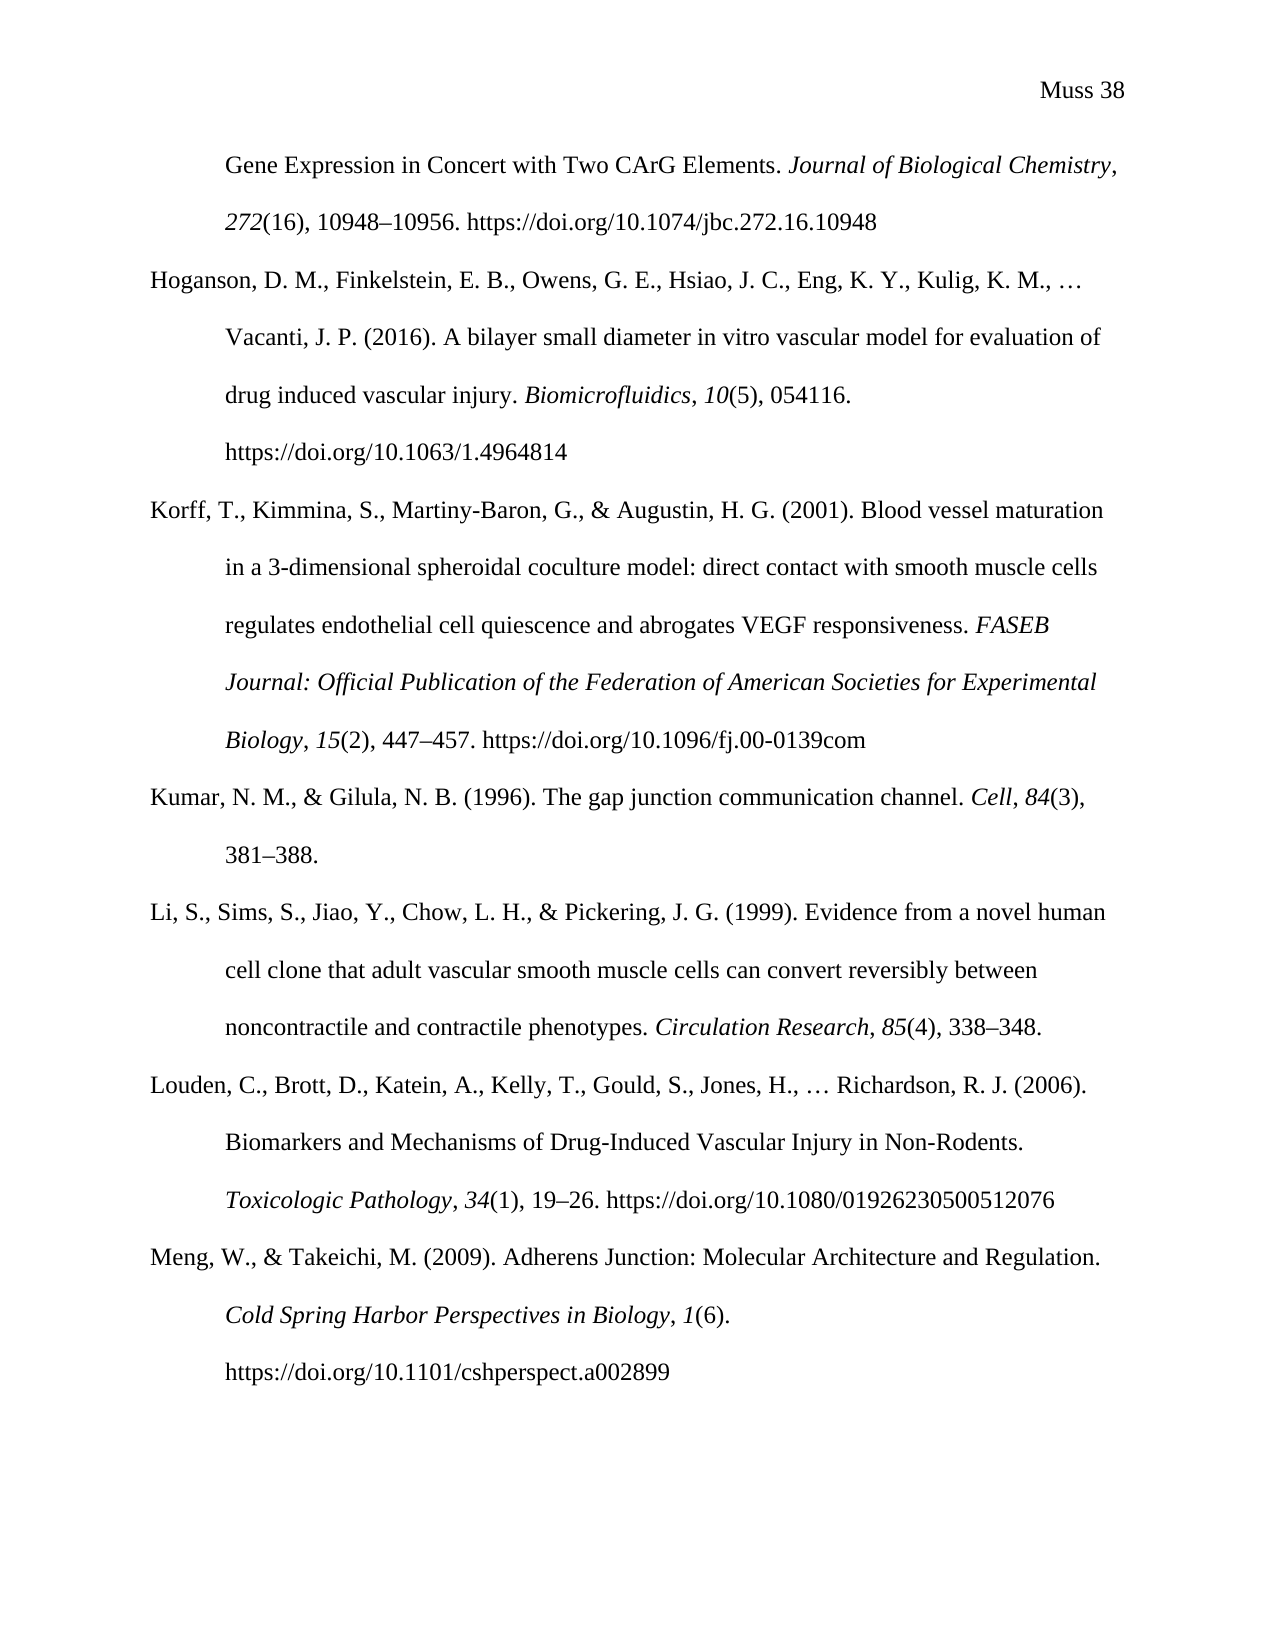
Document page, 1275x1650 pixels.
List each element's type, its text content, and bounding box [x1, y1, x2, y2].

text Meng, W., & Takeichi, M. (2009). Adherens Junction: Molecular Architecture and Regulation. Cold Spring Harbor Perspectives in Biology, 1(6). https://doi.org/10.1101/cshperspect.a002899 [150, 1242, 1125, 1386]
text Li, S., Sims, S., Jiao, Y., Chow, L. H., & Pickering, J. G. (1999). Evidence from a novel human cell clone that adult vascular smooth muscle cells can convert reversibly between noncontractile and contractile phenotypes. Circulation Research, 85(4), 338–348. [150, 897, 1125, 1041]
text Korff, T., Kimmina, S., Martiny-Baron, G., & Augustin, H. G. (2001). Blood vessel maturation in a 3-dimensional spheroidal coculture model: direct contact with smooth muscle cells regulates endothelial cell quiescence and abrogates VEGF responsiveness. FASEB Journal: Official Publication of the Federation of American Societies for Experimental Biology, 15(2), 447–457. https://doi.org/10.1096/fj.00-0139com [150, 495, 1125, 754]
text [150, 150, 1125, 236]
text Kumar, N. M., & Gilula, N. B. (1996). The gap junction communication channel. Cell, 84(3), 381–388. [150, 782, 1125, 869]
text Hoganson, D. M., Finkelstein, E. B., Owens, G. E., Hsiao, J. C., Eng, K. Y., Kulig, K. M., … Vacanti, J. P. (2016). A bilayer small diameter in vitro vascular model for evaluation of drug induced vascular injury. Biomicrofluidics, 10(5), 054116. https://doi.org/10.1063/1.4964814 [150, 265, 1125, 466]
text Louden, C., Brott, D., Katein, A., Kelly, T., Gould, S., Jones, H., … Richardson, R. J. (2006). Biomarkers and Mechanisms of Drug-Induced Vascular Injury in Non-Rodents. Toxicologic Pathology, 34(1), 19–26. https://doi.org/10.1080/01926230500512076 [150, 1070, 1125, 1214]
